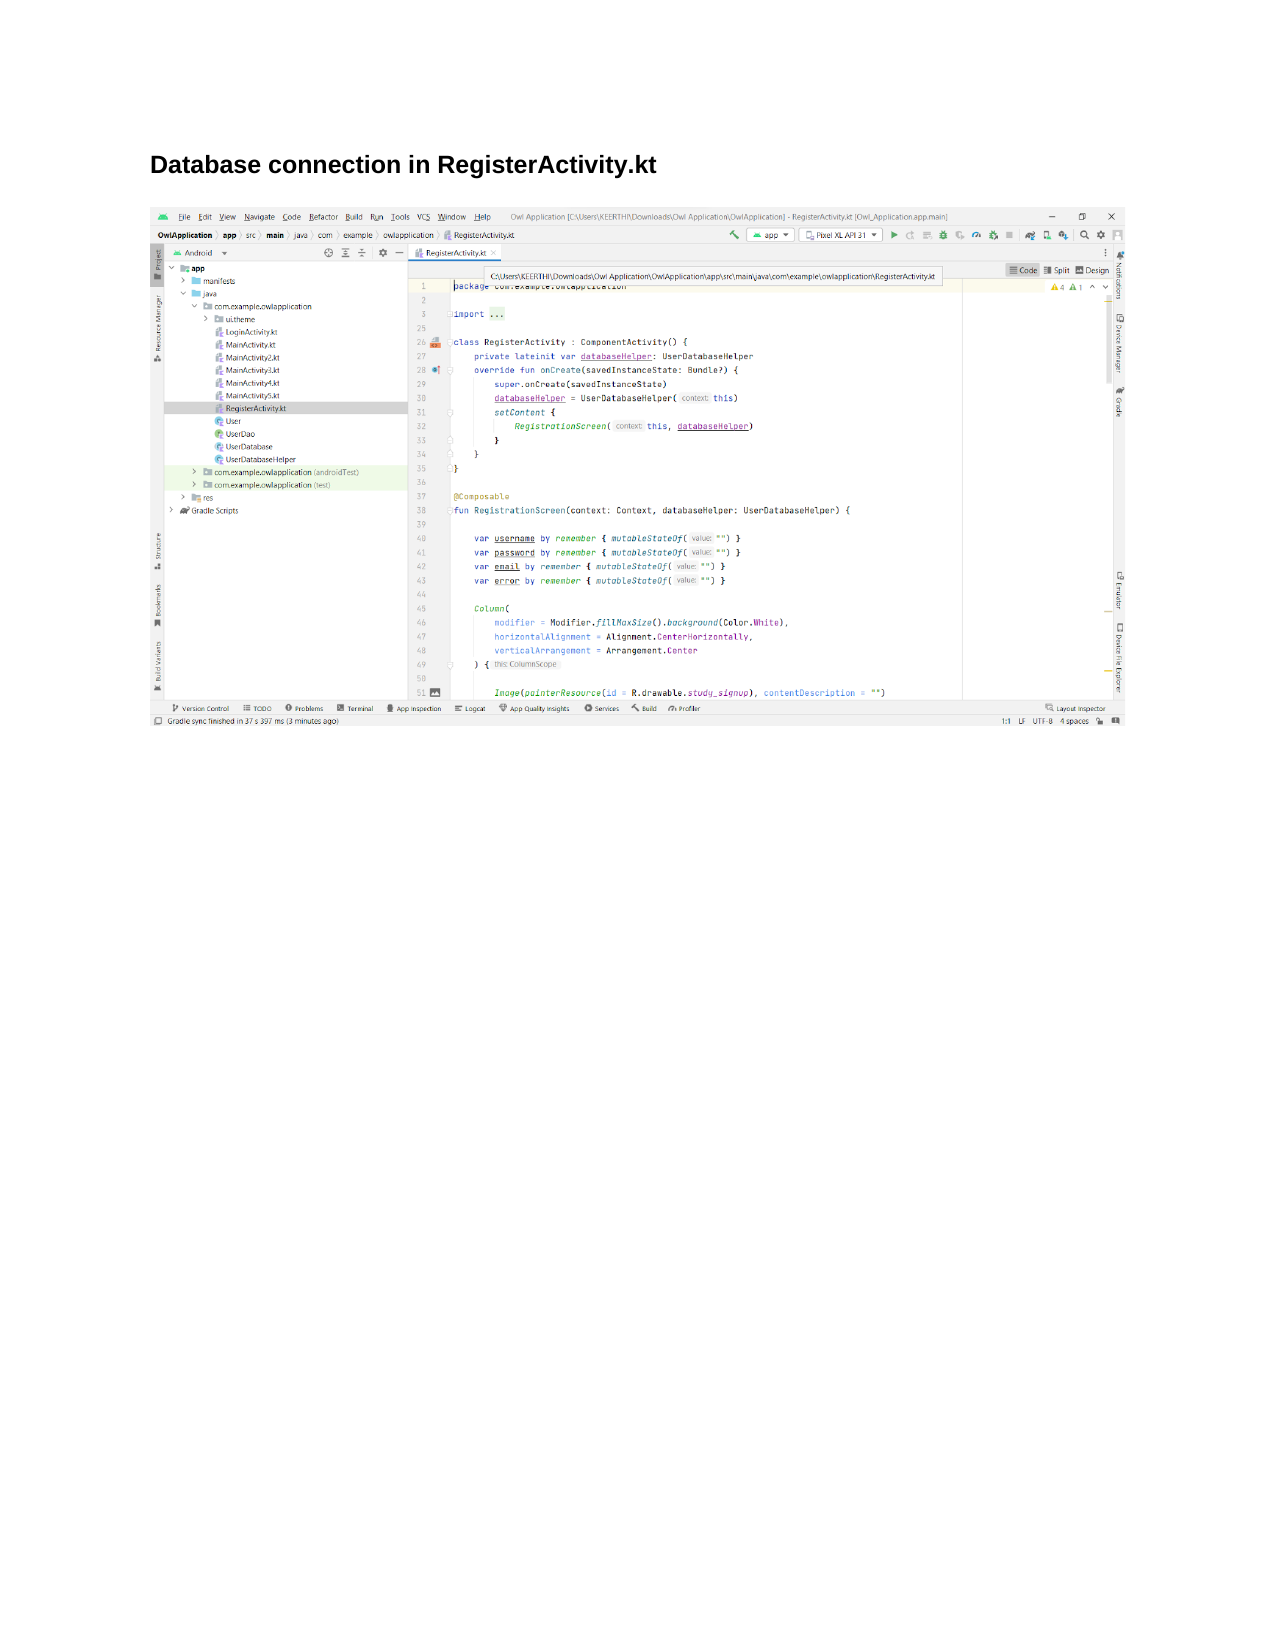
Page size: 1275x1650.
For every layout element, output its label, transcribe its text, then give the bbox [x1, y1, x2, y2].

text Database connection in RegisterActivity.kt [150, 150, 1125, 179]
picture [150, 207, 1125, 726]
